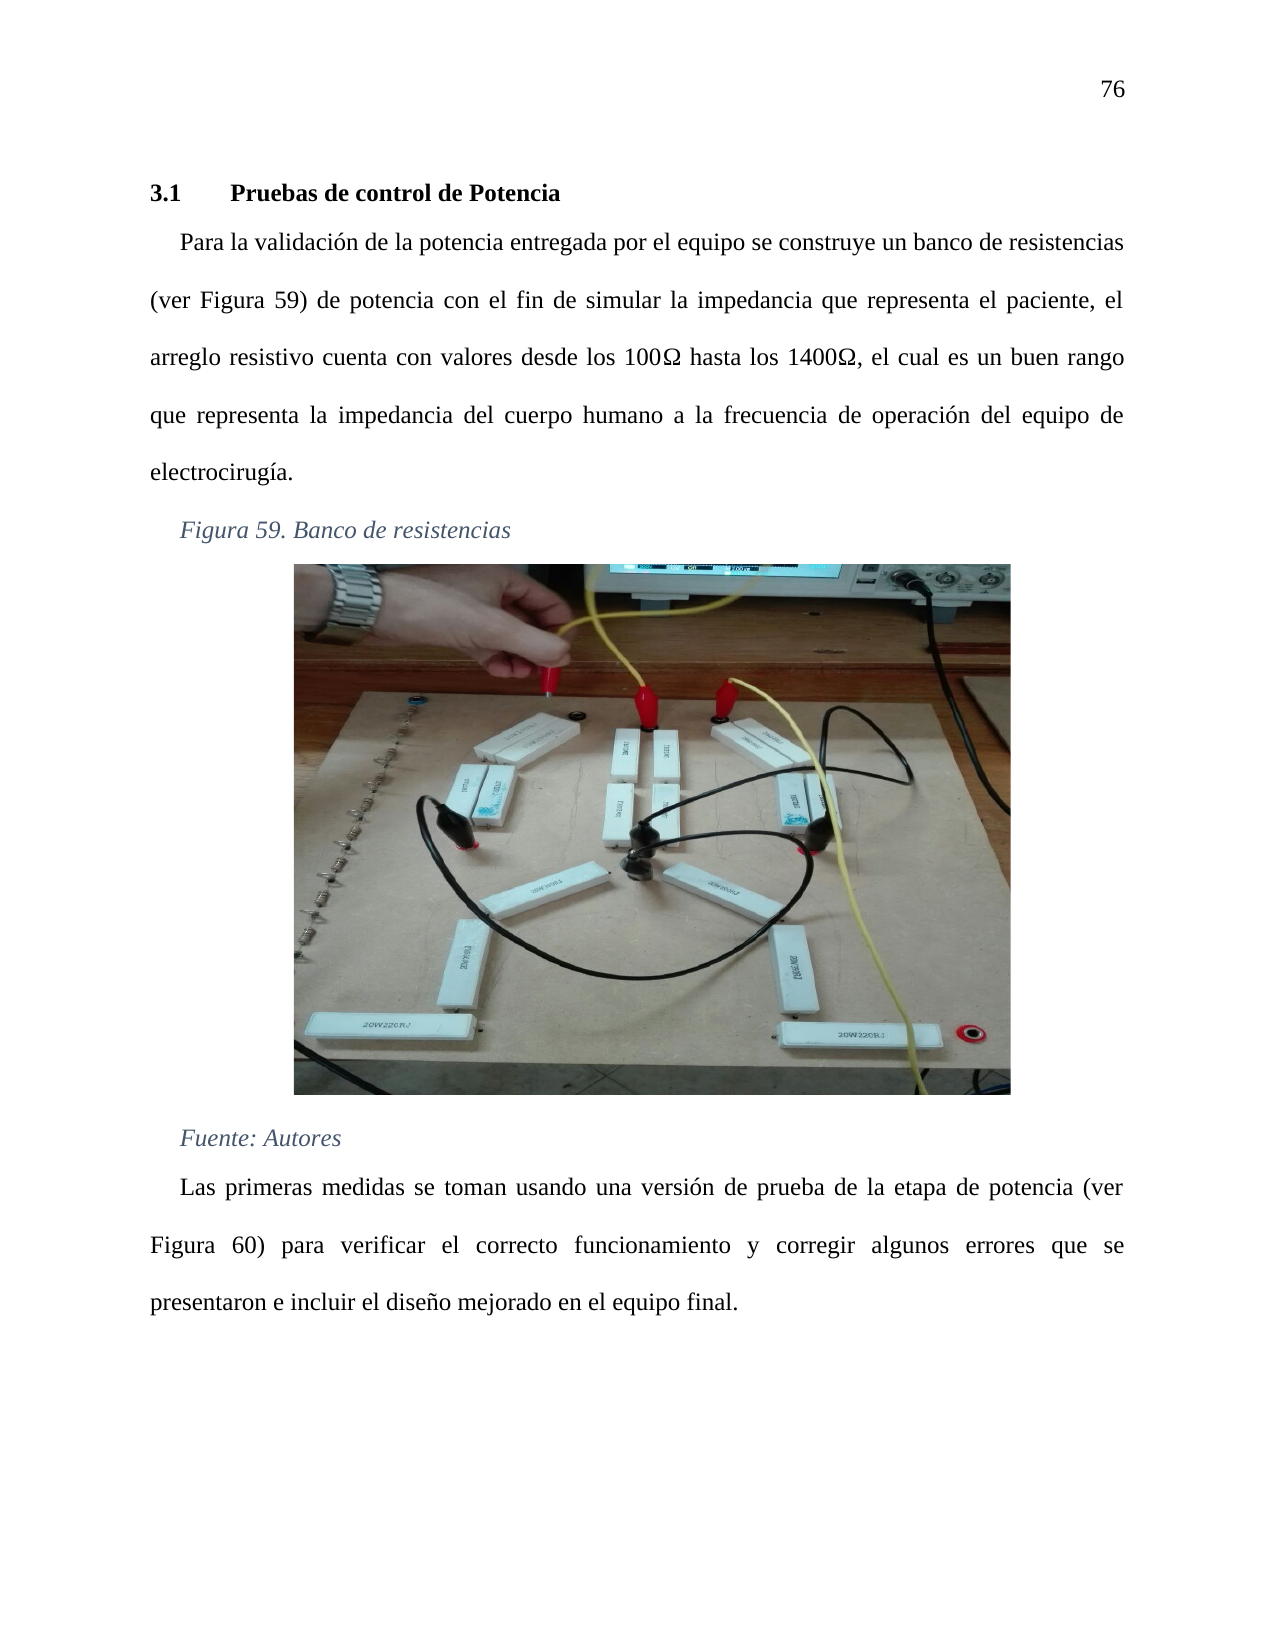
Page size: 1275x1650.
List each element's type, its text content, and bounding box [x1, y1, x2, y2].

text Figura 59. Banco de resistencias [150, 515, 1125, 543]
subtitle Pruebas de control de Potencia [150, 178, 1125, 206]
text Fuente: Autores [150, 1123, 1125, 1152]
text Las primeras medidas se toman usando una versión de prueba de la etapa de potencia (ver Figura 60) para verificar el correcto funcionamiento y corregir algunos errores que se presentaron e incluir el diseño mejorado en el equipo final. [150, 1172, 1125, 1316]
picture [293, 564, 1011, 1095]
text Para la validación de la potencia entregada por el equipo se construye un banco de resistencias (ver Figura 59) de potencia con el fin de simular la impedancia que representa el paciente, el arreglo resistivo cuenta con valores desde los 100Ω hasta los 1400Ω, el cual es un buen rango que representa la impedancia del cuerpo humano a la frecuencia de operación del equipo de electrocirugía. [150, 227, 1125, 486]
